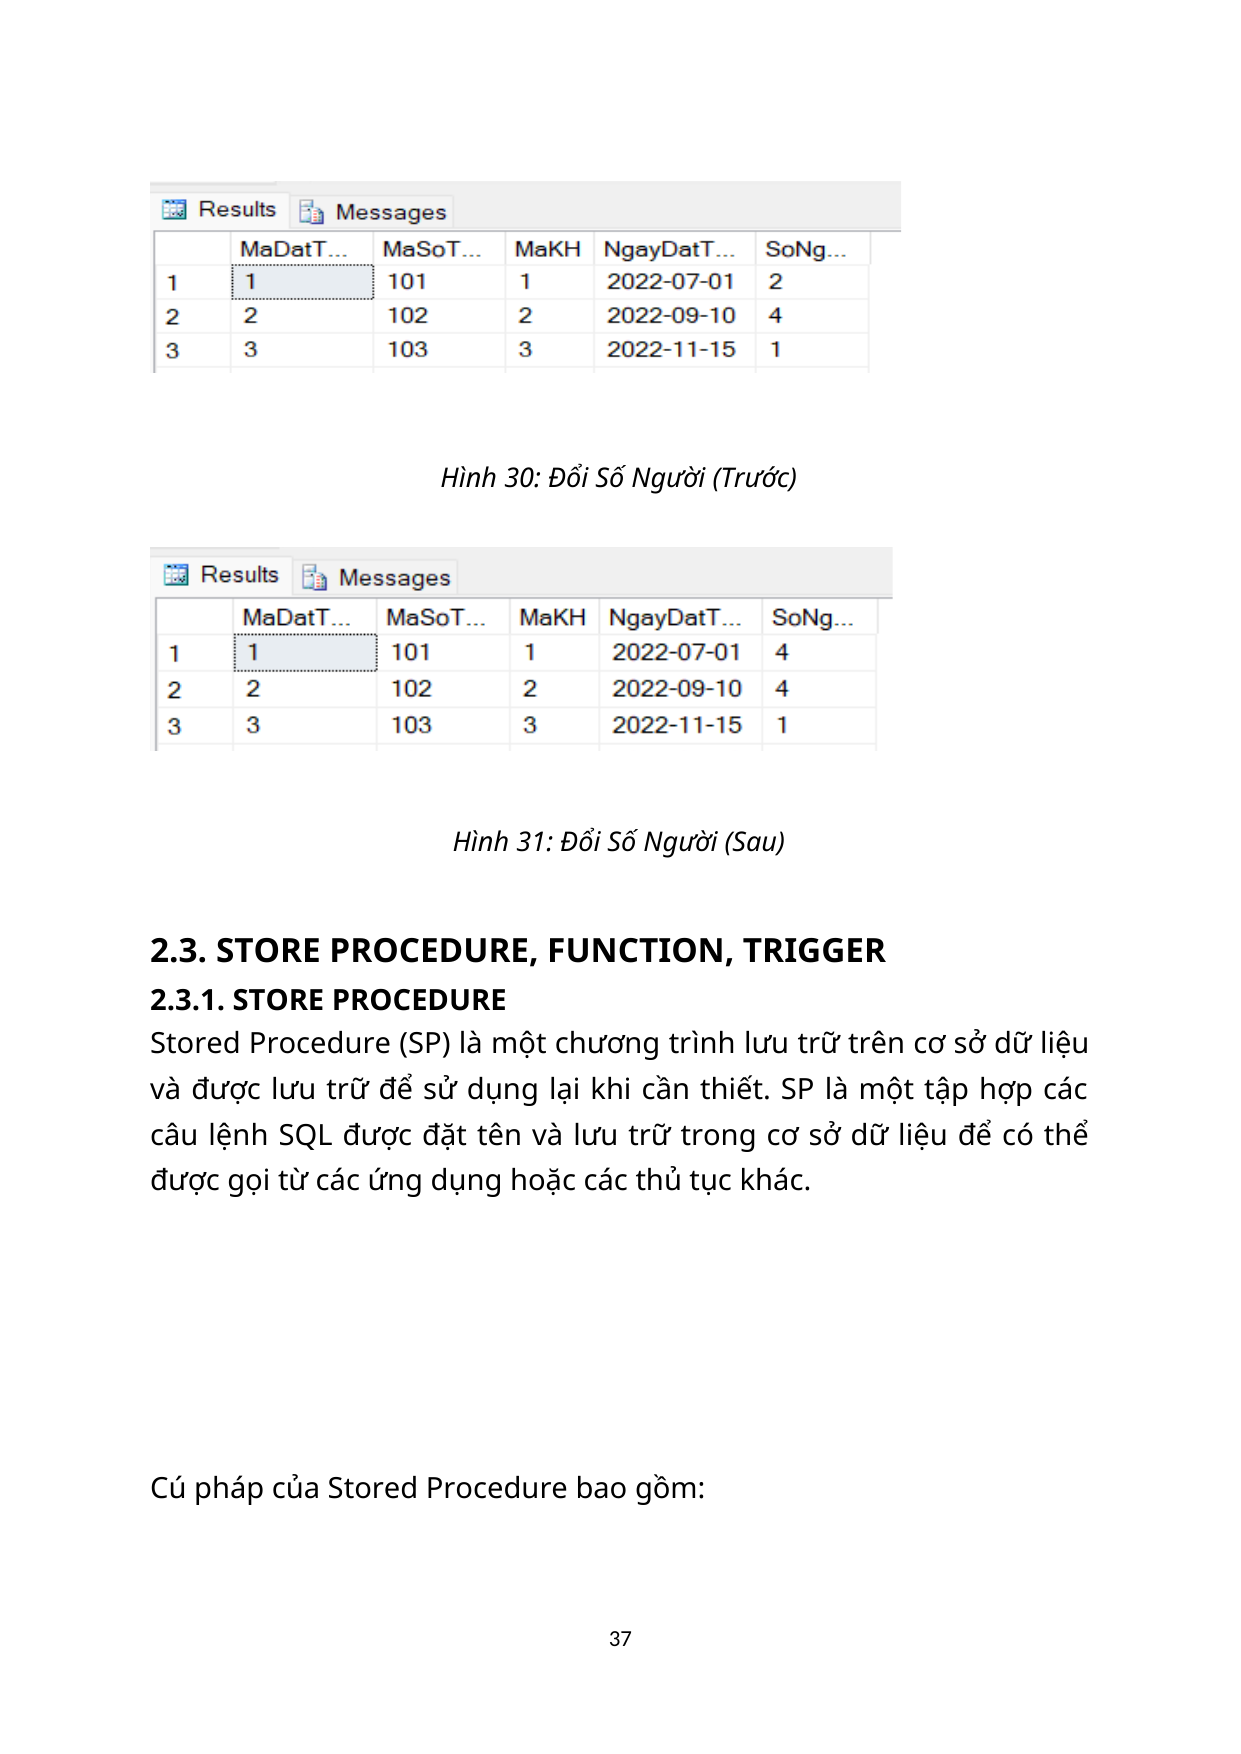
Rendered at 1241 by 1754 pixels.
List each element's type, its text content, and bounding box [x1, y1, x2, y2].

text Hình 30: Đổi Số Người (Trước) [150, 458, 1090, 495]
subtitle 2.3. STORE PROCEDURE, FUNCTION, TRIGGER [150, 927, 1090, 972]
text Stored Procedure (SP) là một chương trình lưu trữ trên cơ sở dữ liệu và được lưu trữ để sử dụng lại khi cần thiết. SP là một tập hợp các câu lệnh SQL được đặt tên và lưu trữ trong cơ sở dữ liệu để có thể được gọi từ các ứng dụng hoặc các thủ tục khác. [150, 1022, 1090, 1199]
picture [150, 181, 902, 373]
text Cú pháp của Stored Procedure bao gồm: [150, 1467, 1090, 1507]
subtitle 2.3.1. STORE PROCEDURE [150, 980, 1090, 1019]
picture [150, 547, 893, 751]
text Hình 31: Đổi Số Người (Sau) [150, 822, 1090, 859]
